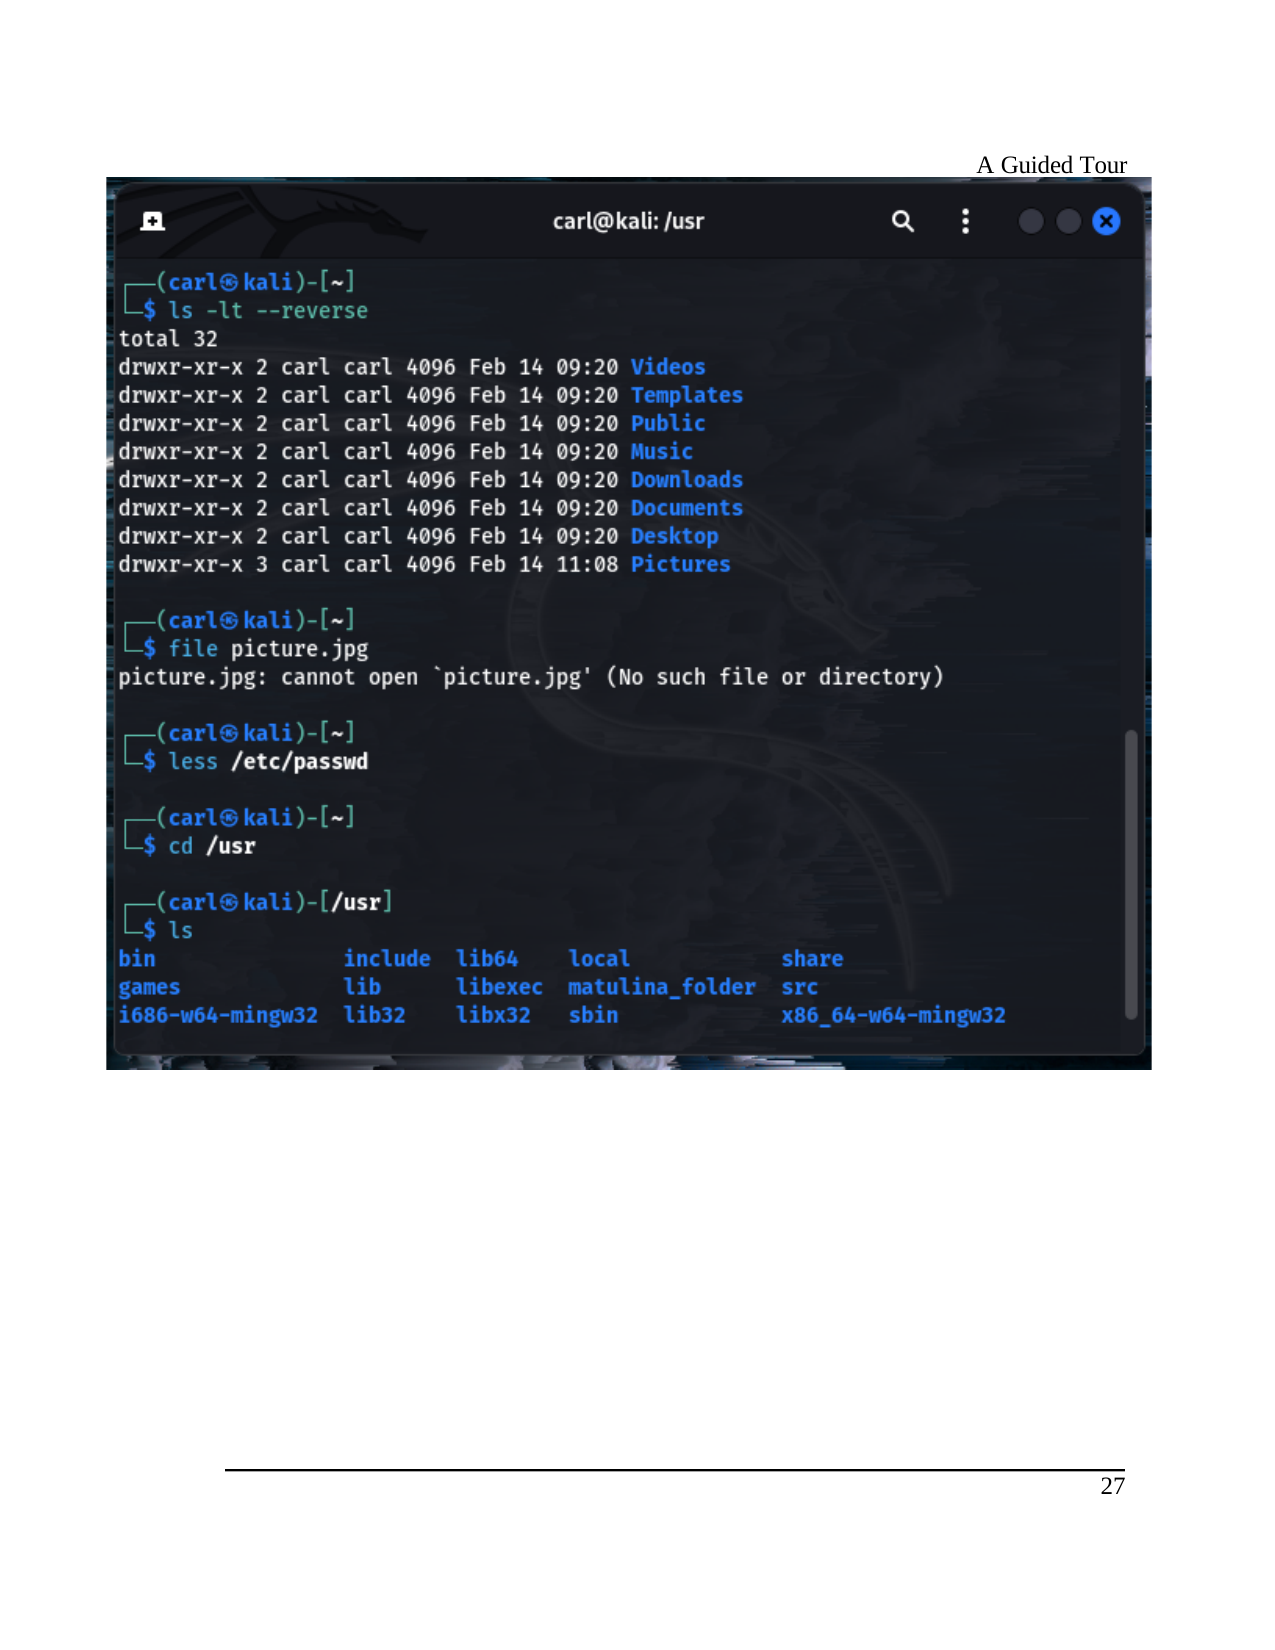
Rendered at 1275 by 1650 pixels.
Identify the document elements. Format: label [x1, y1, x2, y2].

picture [106, 177, 1152, 1070]
